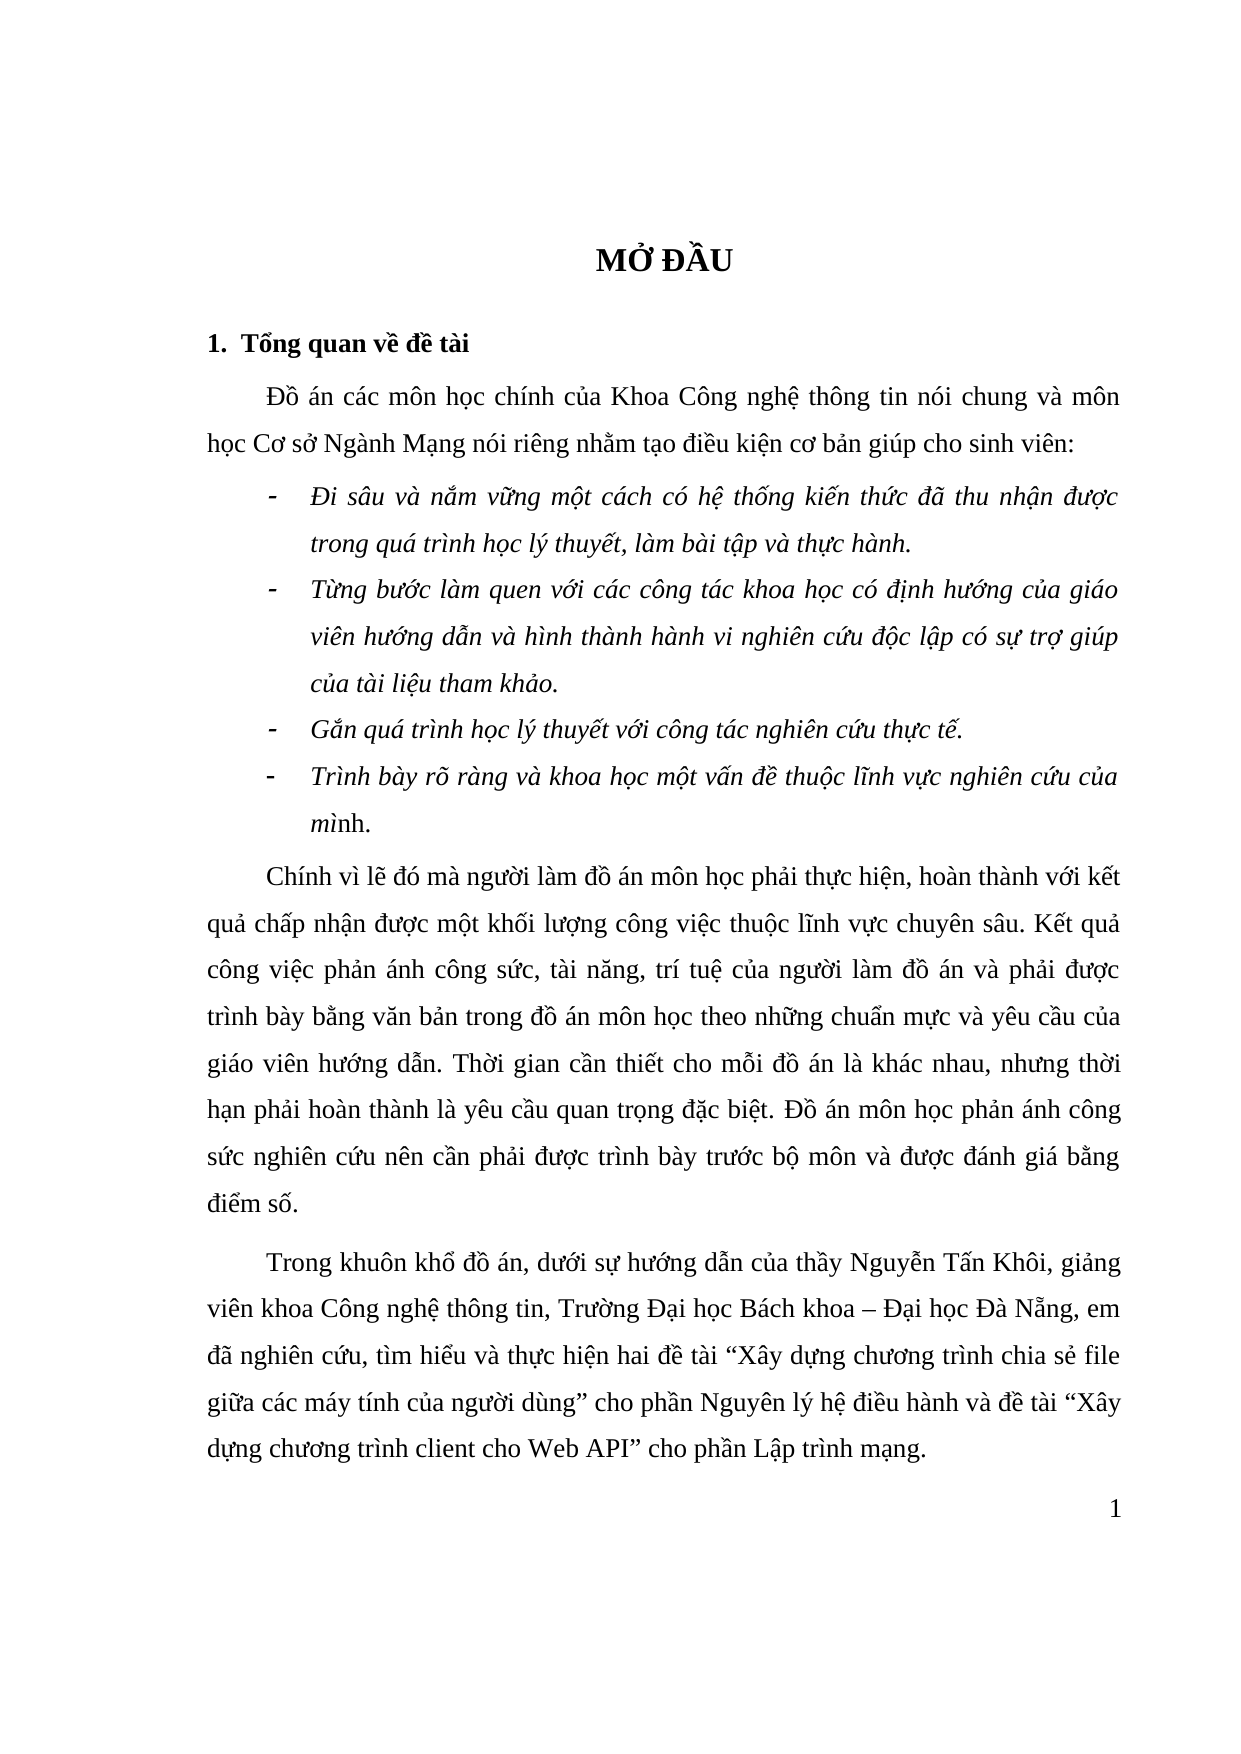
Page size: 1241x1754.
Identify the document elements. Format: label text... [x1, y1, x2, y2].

text Từng bước làm quen với các công tác khoa học có định hướng của giáo viên hướng dẫn và hình thành hành vi nghiên cứu độc lập có sự trợ giúp của tài liệu tham khảo. [266, 573, 1122, 698]
text Chính vì lẽ đó mà người làm đồ án môn học phải thực hiện, hoàn thành với kết quả chấp nhận được một khối lượng công việc thuộc lĩnh vực chuyên sâu. Kết quả công việc phản ánh công sức, tài năng, trí tuệ của người làm đồ án và phải được trình bày bằng văn bản trong đồ án môn học theo những chuẩn mực và yêu cầu của giáo viên hướng dẫn. Thời gian cần thiết cho mỗi đồ án là khác nhau, nhưng thời hạn phải hoàn thành là yêu cầu quan trọng đặc biệt. Đồ án môn học phản ánh công sức nghiên cứu nên cần phải được trình bày trước bộ môn và được đánh giá bằng điểm số. [207, 860, 1122, 1218]
text 1. Tổng quan về đề tài [207, 327, 1122, 359]
text Trong khuôn khổ đồ án, dưới sự hướng dẫn của thầy Nguyễn Tấn Khôi, giảng viên khoa Công nghệ thông tin, Trường Đại học Bách khoa – Đại học Đà Nẵng, em đã nghiên cứu, tìm hiểu và thực hiện hai đề tài “Xây dựng chương trình chia sẻ file giữa các máy tính của người dùng” cho phần Nguyên lý hệ điều hành và đề tài “Xây dựng chương trình client cho Web API” cho phần Lập trình mạng. [207, 1246, 1122, 1464]
text Gắn quá trình học lý thuyết với công tác nghiên cứu thực tế. [266, 713, 1122, 745]
text Đồ án các môn học chính của Khoa Công nghệ thông tin nói chung và môn học Cơ sở Ngành Mạng nói riêng nhằm tạo điều kiện cơ bản giúp cho sinh viên: [207, 380, 1122, 458]
text MỞ ĐẦU [207, 240, 1122, 279]
text Đi sâu và nắm vững một cách có hệ thống kiến thức đã thu nhận được trong quá trình học lý thuyết, làm bài tập và thực hành. [266, 480, 1122, 558]
text Trình bày rõ ràng và khoa học một vấn đề thuộc lĩnh vực nghiên cứu của mình. [266, 760, 1122, 838]
